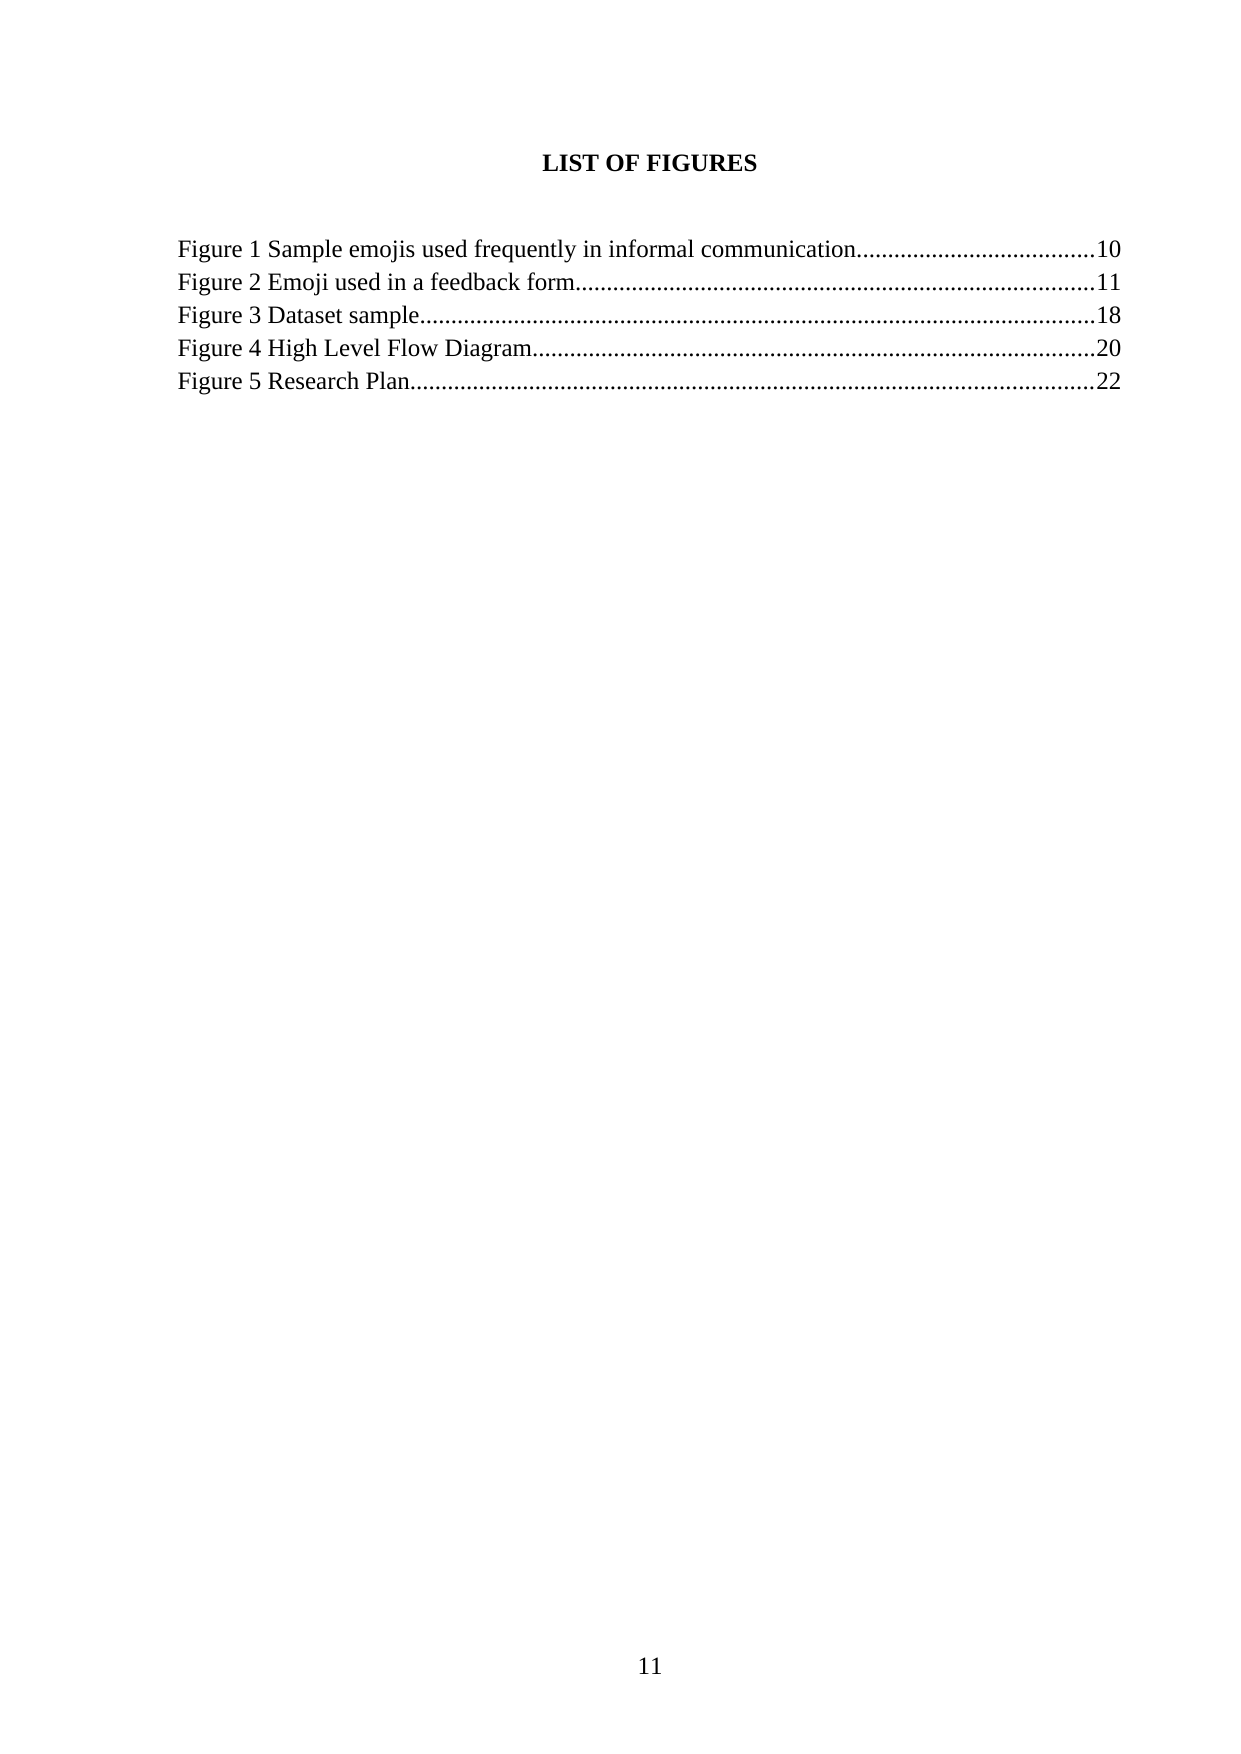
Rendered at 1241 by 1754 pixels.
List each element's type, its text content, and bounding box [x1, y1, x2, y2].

text Figure 4 High Level Flow Diagram 20 [177, 333, 1122, 362]
text Figure 5 Research Plan 22 [177, 366, 1122, 395]
text LIST OF FIGURES [295, 148, 1004, 176]
text Figure 3 Dataset sample 18 [177, 300, 1122, 329]
text Figure 2 Emoji used in a feedback form 11 [177, 267, 1122, 296]
text Figure 1 Sample emojis used frequently in informal communication. 10 [177, 234, 1122, 263]
